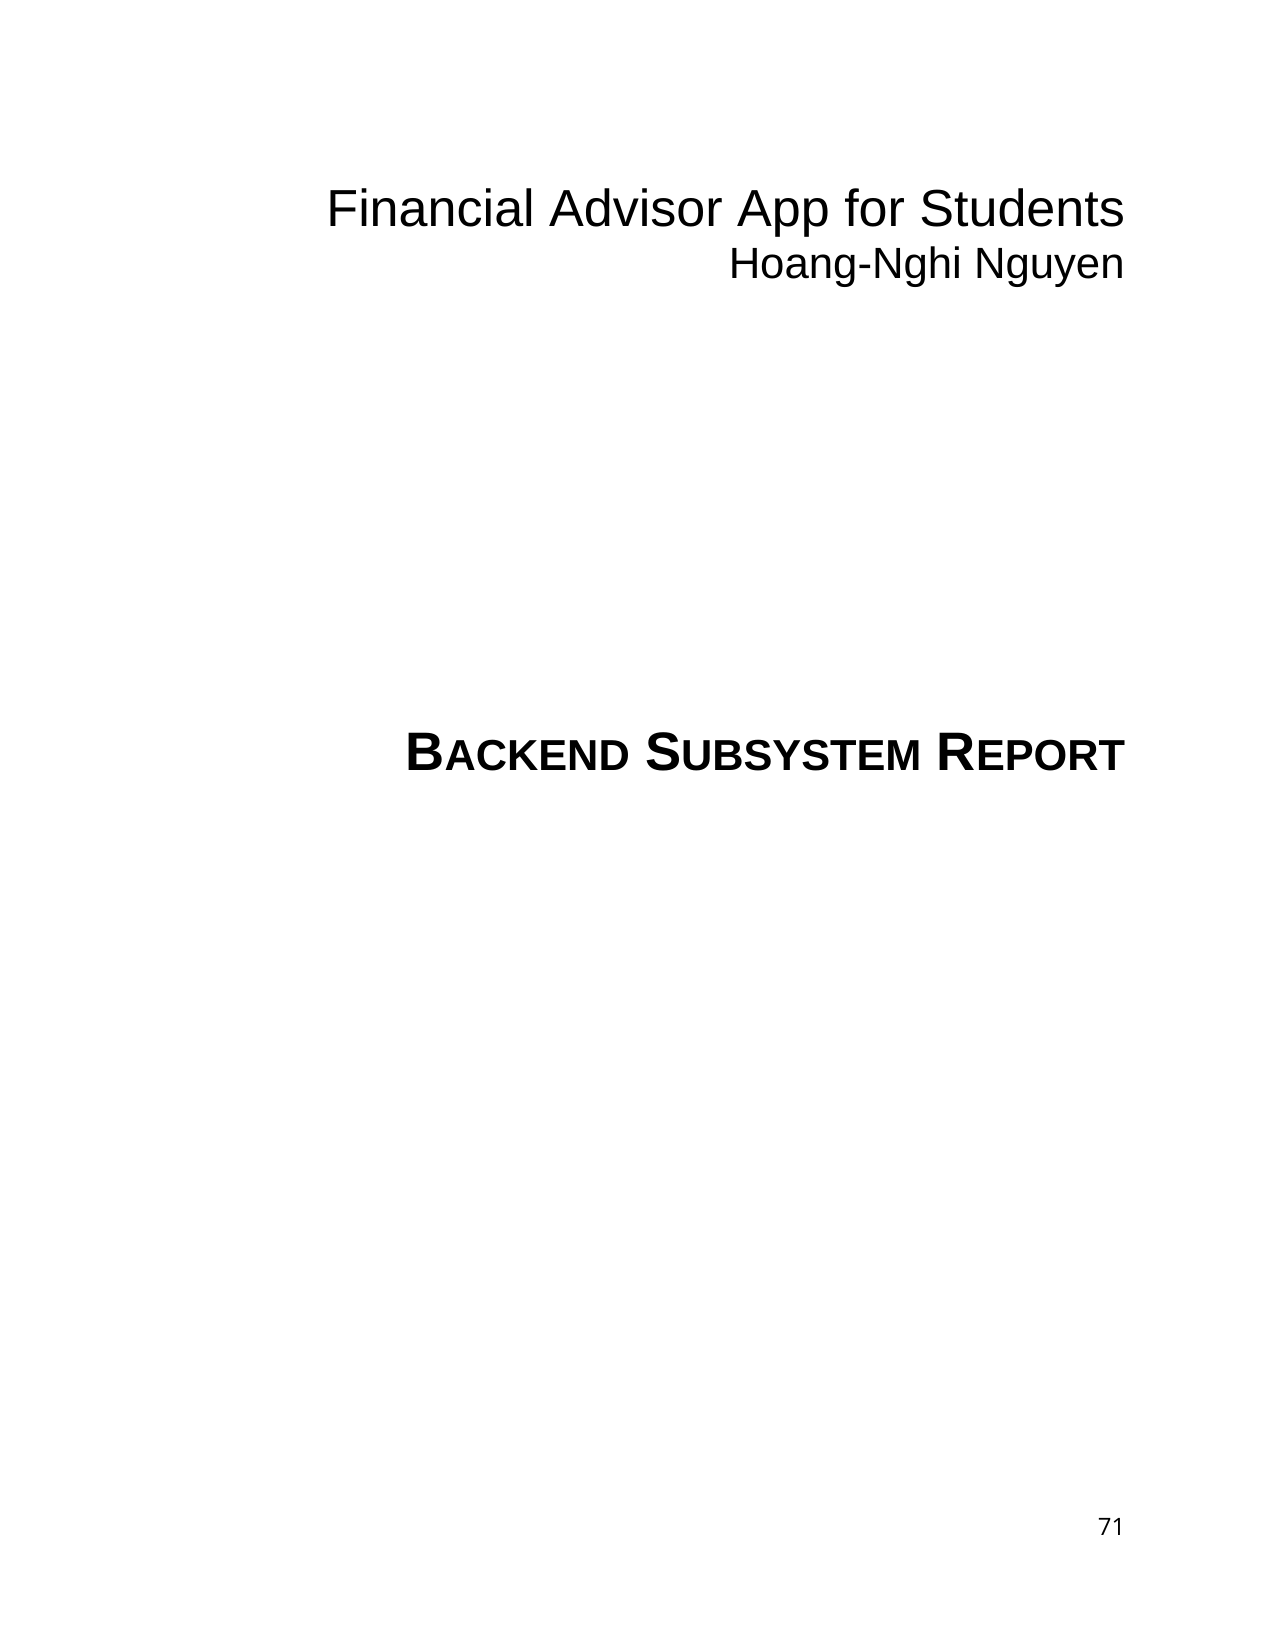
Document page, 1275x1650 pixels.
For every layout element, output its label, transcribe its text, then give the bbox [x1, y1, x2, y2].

text Financial Advisor App for Students [150, 178, 1125, 237]
text Backend Subsystem Report [150, 719, 1125, 781]
text Hoang-Nghi Nguyen [150, 237, 1125, 288]
